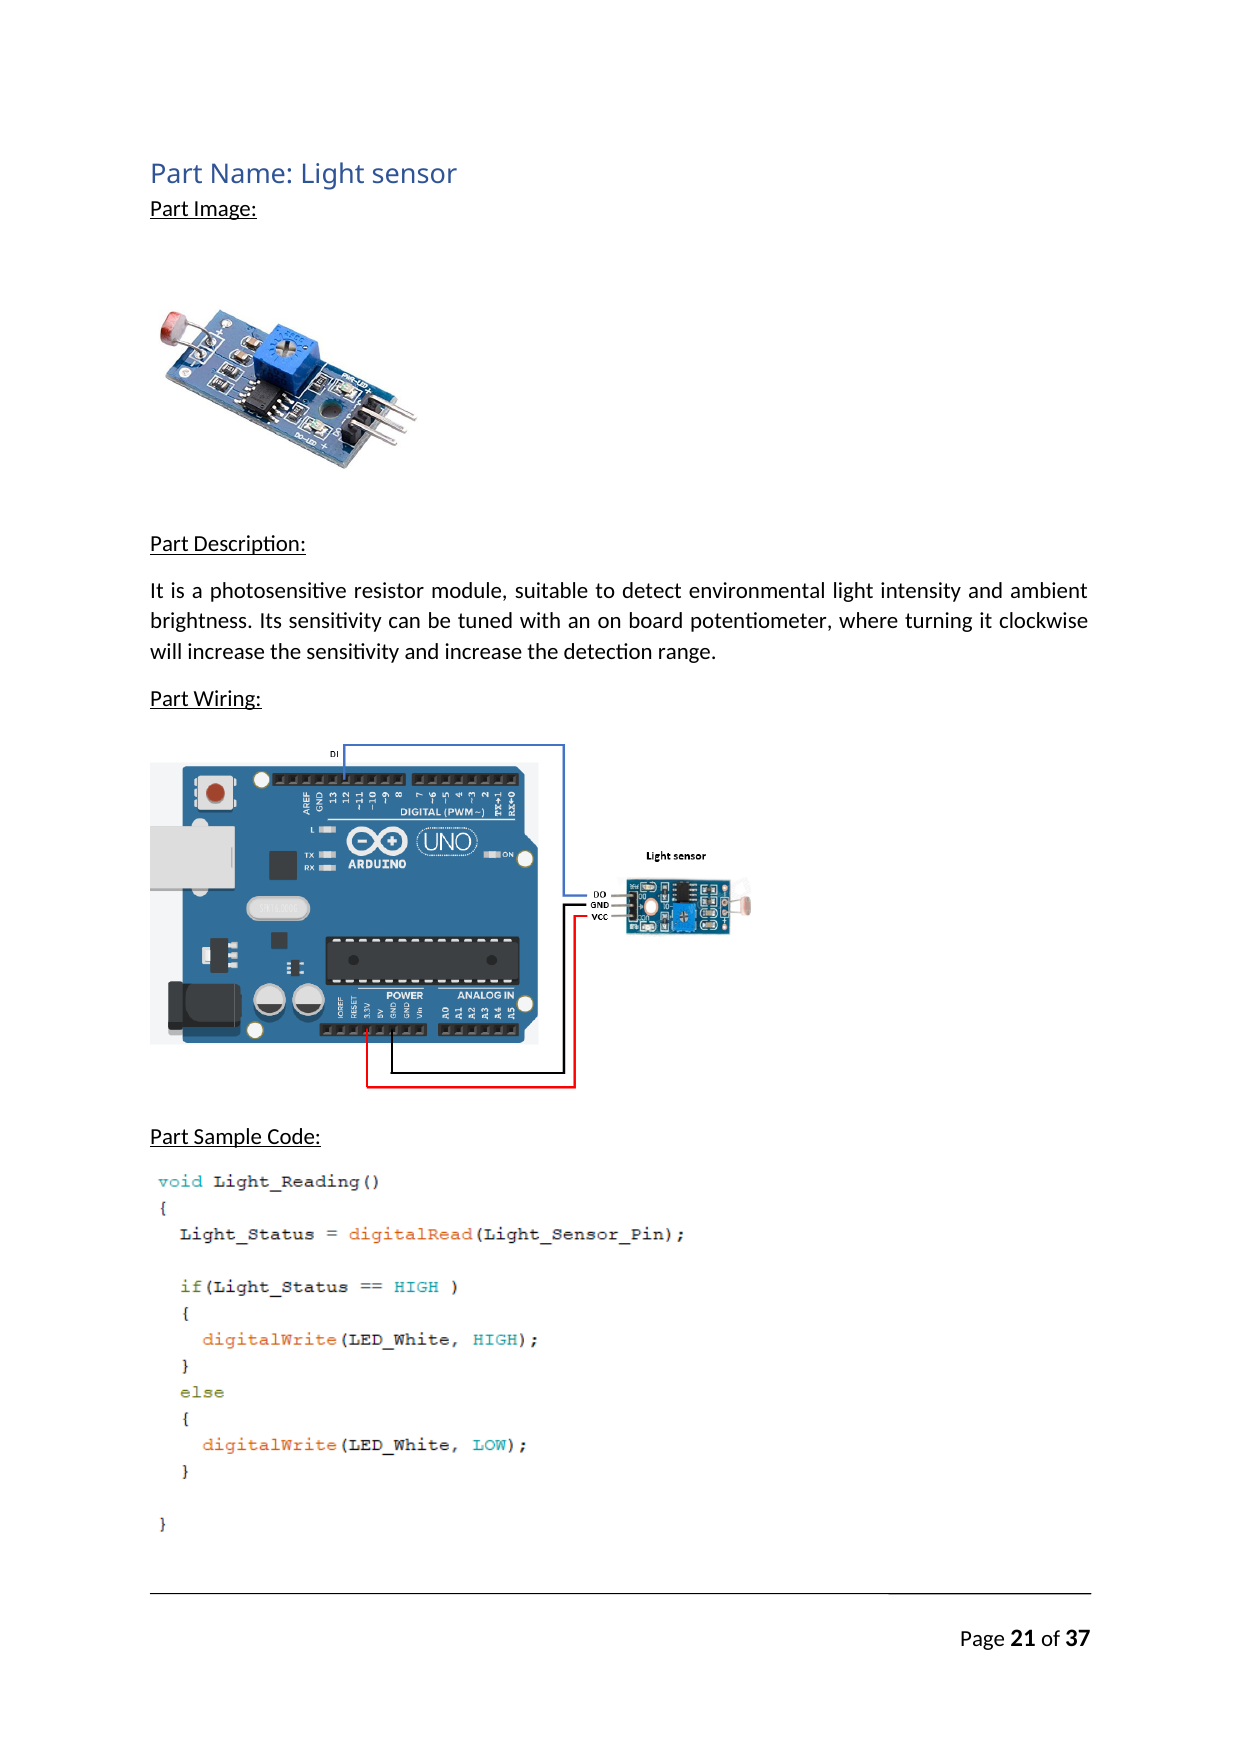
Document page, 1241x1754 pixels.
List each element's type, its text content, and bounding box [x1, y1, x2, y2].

text Part Sample Code: [150, 1122, 1090, 1150]
text It is a photosensitive resistor module, suitable to detect environmental light intensity and ambient brightness. Its sensitivity can be tuned with an on board potentiometer, where turning it clockwise will increase the sensitivity and increase the detection range. [150, 576, 1090, 665]
picture [150, 1168, 858, 1543]
picture [150, 730, 761, 1103]
text Part Description: [150, 529, 1090, 557]
text Part Image: [150, 194, 1090, 222]
picture [150, 240, 420, 511]
subtitle Part Name: Light sensor [150, 154, 1090, 191]
text Part Wiring: [150, 684, 1090, 712]
